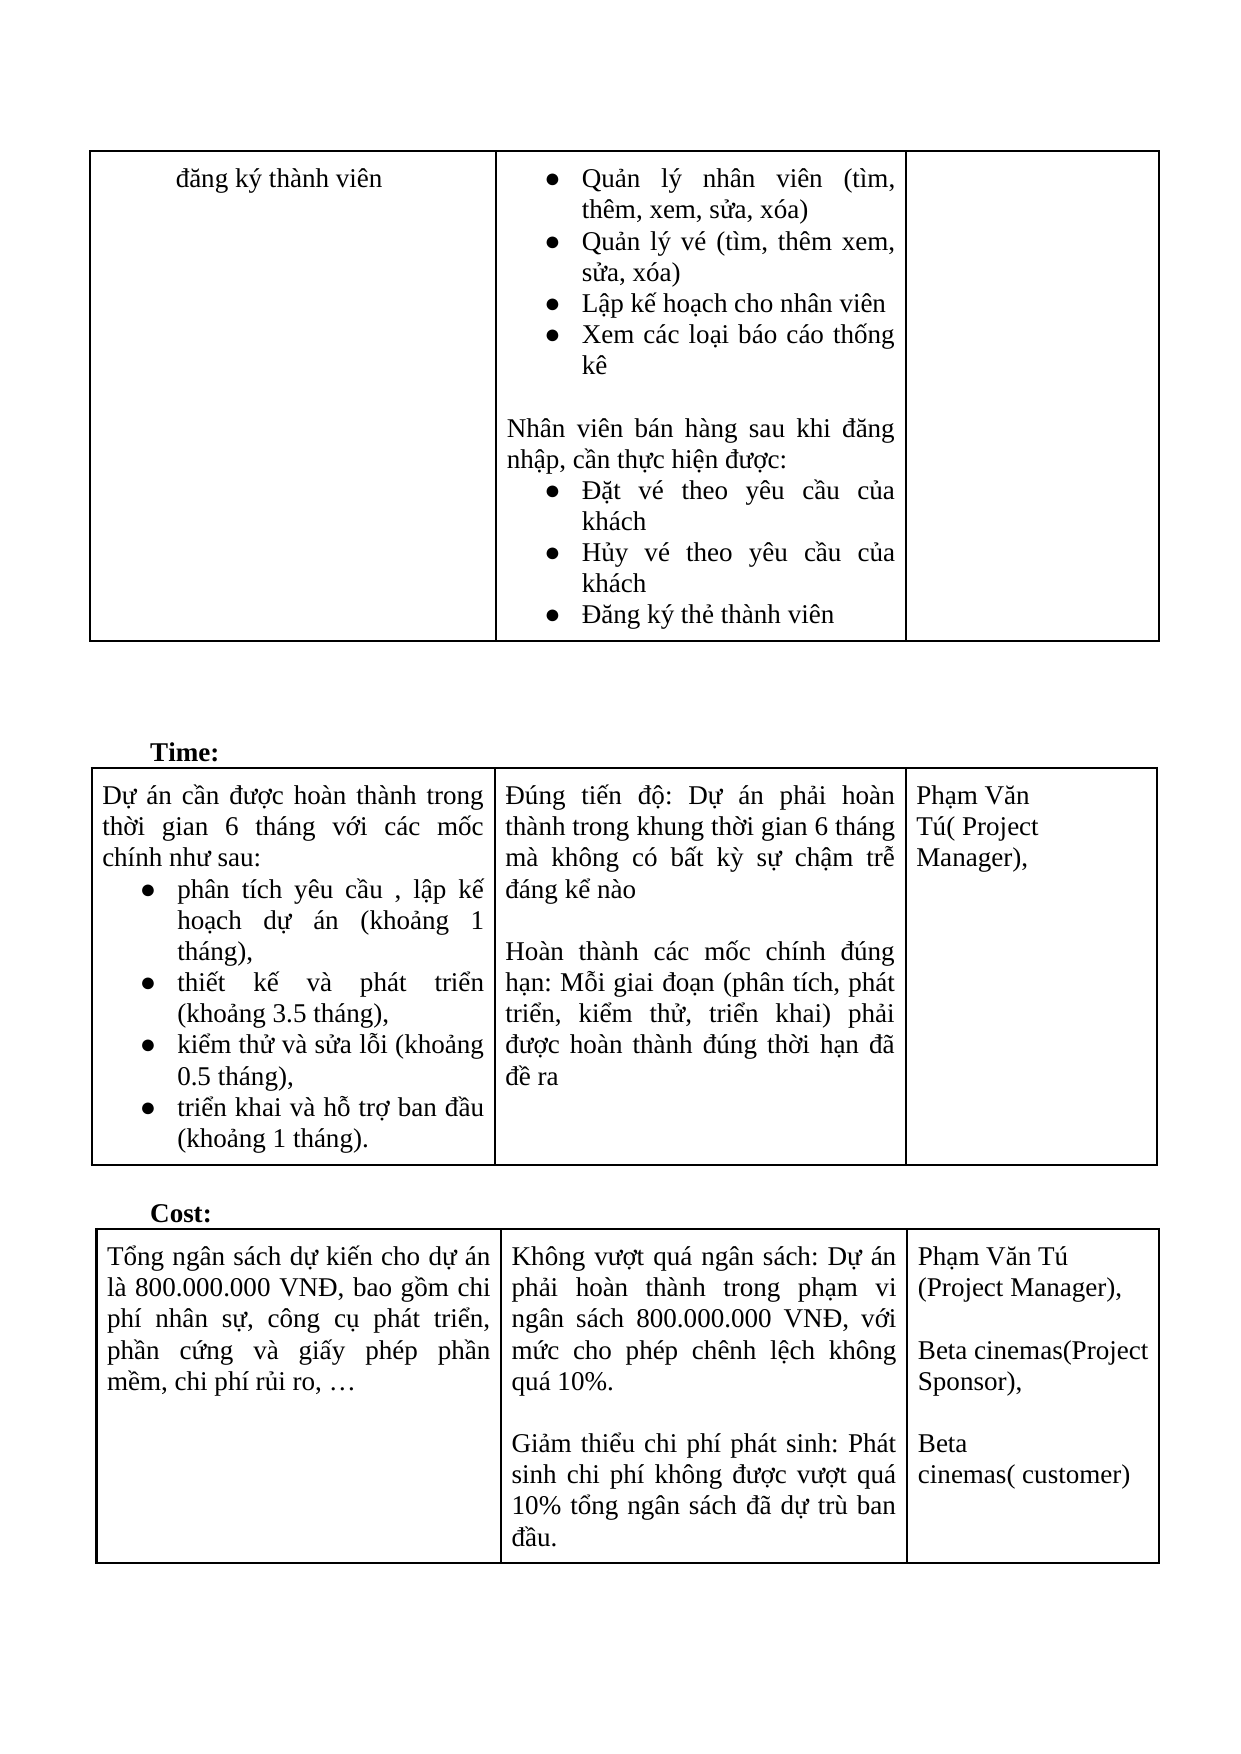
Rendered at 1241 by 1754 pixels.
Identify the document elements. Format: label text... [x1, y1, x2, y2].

text Cost: [150, 1197, 1090, 1228]
table_header Phạm Văn Tú (Project Manager), Beta cinemas(Project Sponsor), Beta cinemas( customer) [908, 1230, 1158, 1562]
table_header Phạm Văn Tú( Project Manager), [907, 769, 1156, 1163]
table_header Không vượt quá ngân sách: Dự án phải hoàn thành trong phạm vi ngân sách 800.000.000 VNĐ, với mức cho phép chênh lệch không quá 10%. Giảm thiểu chi phí phát sinh: Phát sinh chi phí không được vượt quá 10% tổng ngân sách đã dự trù ban đầu. [502, 1230, 906, 1562]
table_header Đúng tiến độ: Dự án phải hoàn thành trong khung thời gian 6 tháng mà không có bất kỳ sự chậm trễ đáng kể nào Hoàn thành các mốc chính đúng hạn: Mỗi giai đoạn (phân tích, phát triển, kiểm thử, triển khai) phải được hoàn thành đúng thời hạn đã đề ra [496, 769, 905, 1163]
text Time: [150, 736, 1090, 767]
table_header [497, 152, 905, 640]
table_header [91, 152, 495, 640]
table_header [907, 152, 1158, 640]
table_header Tổng ngân sách dự kiến cho dự án là 800.000.000 VNĐ, bao gồm chi phí nhân sự, công cụ phát triển, phần cứng và giấy phép phần mềm, chi phí rủi ro, … [98, 1230, 500, 1562]
table_header Dự án cần được hoàn thành trong thời gian 6 tháng với các mốc chính như sau: phân tích yêu cầu , lập kế hoạch dự án (khoảng 1 tháng), thiết kế và phát triển (khoảng 3.5 tháng), kiểm thử và sửa lỗi (khoảng 0.5 tháng), triển khai và hỗ trợ ban đầu (khoảng 1 tháng). [93, 769, 494, 1163]
